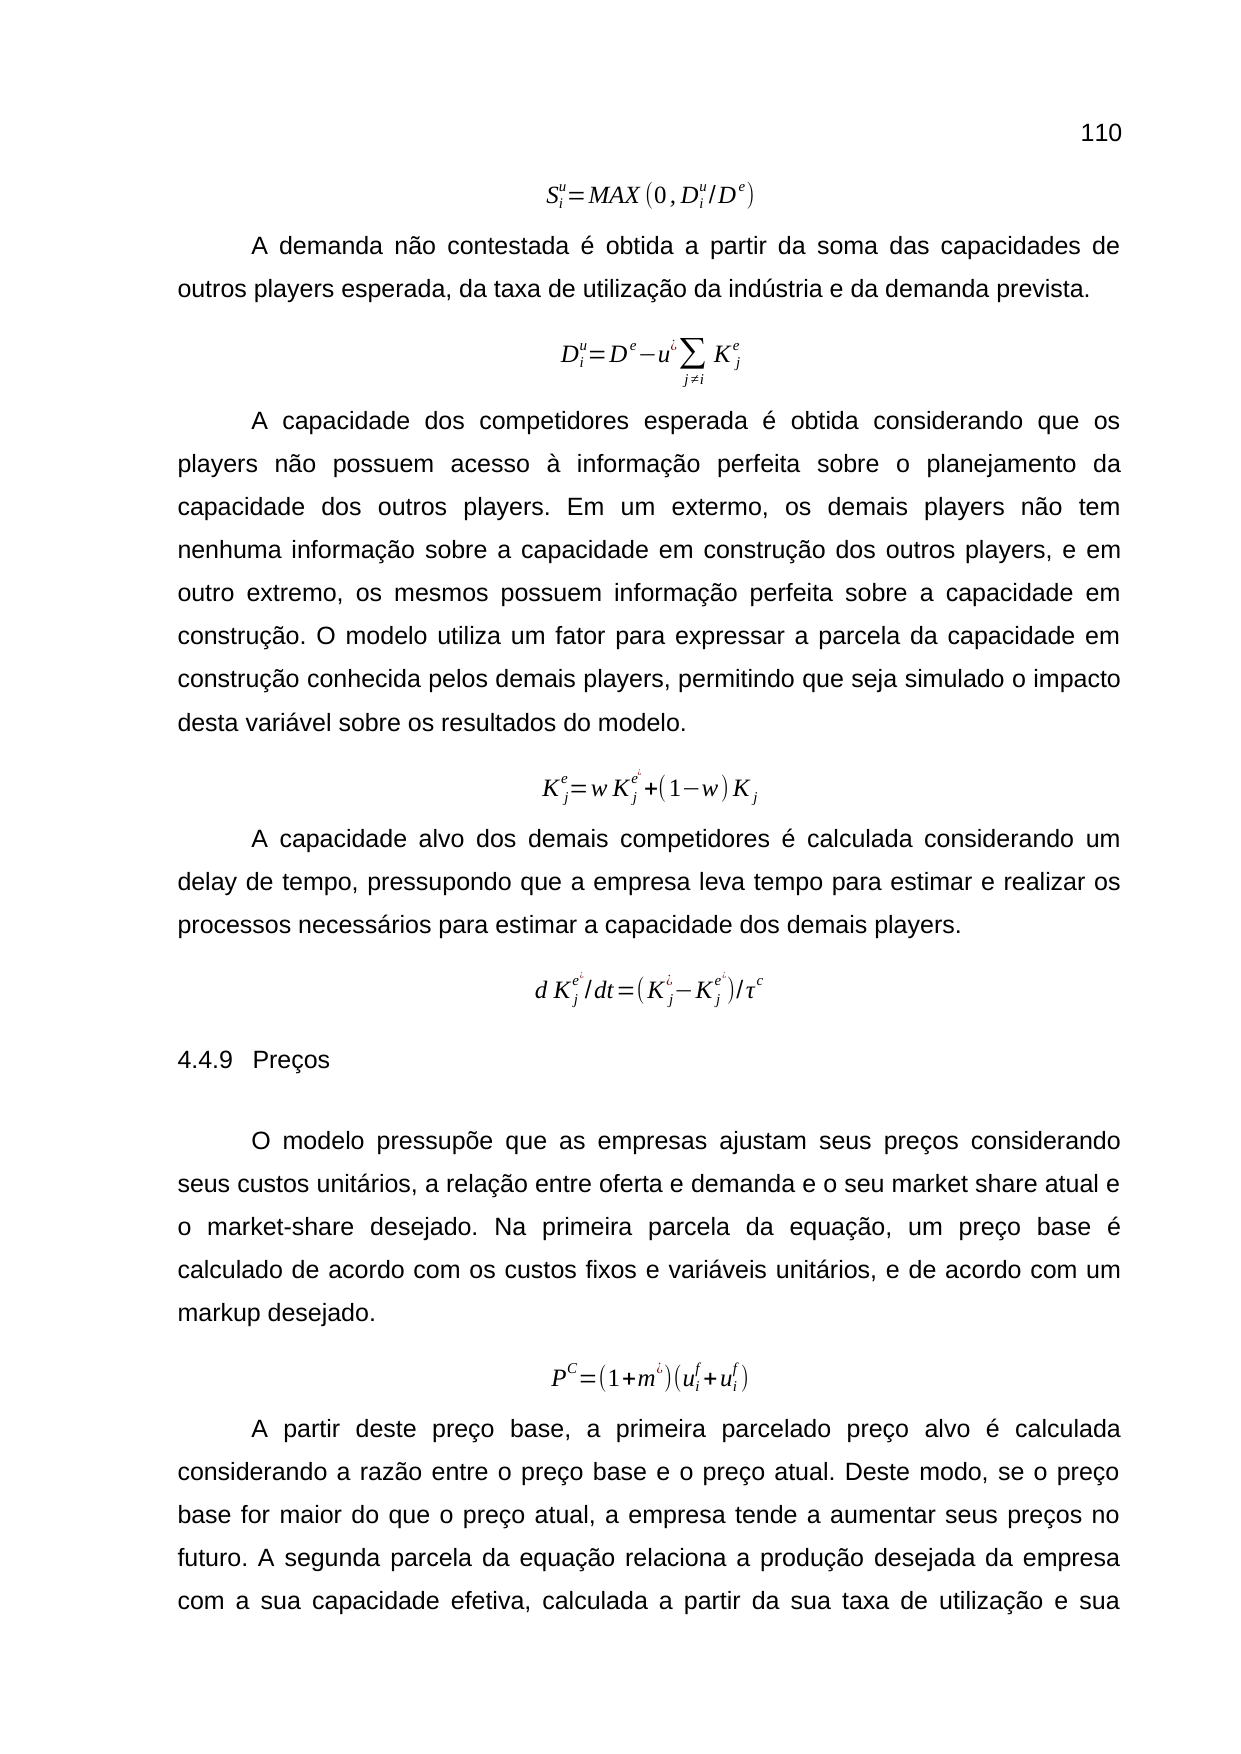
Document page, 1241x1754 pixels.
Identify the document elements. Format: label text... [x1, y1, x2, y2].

text A capacidade alvo dos demais competidores é calculada considerando um delay de tempo, pressupondo que a empresa leva tempo para estimar e realizar os processos necessários para estimar a capacidade dos demais players. [177, 824, 1122, 939]
text A demanda não contestada é obtida a partir da soma das capacidades de outros players esperada, da taxa de utilização da indústria e da demanda prevista. [177, 231, 1122, 303]
subtitle Preços [177, 1045, 1122, 1074]
text A capacidade dos competidores esperada é obtida considerando que os players não possuem acesso à informação perfeita sobre o planejamento da capacidade dos outros players. Em um extermo, os demais players não tem nenhuma informação sobre a capacidade em construção dos outros players, e em outro extremo, os mesmos possuem informação perfeita sobre a capacidade em construção. O modelo utiliza um fator para expressar a parcela da capacidade em construção conhecida pelos demais players, permitindo que seja simulado o impacto desta variável sobre os resultados do modelo. [177, 406, 1122, 736]
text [177, 1414, 1122, 1615]
text O modelo pressupõe que as empresas ajustam seus preços considerando seus custos unitários, a relação entre oferta e demanda e o seu market share atual e o market-share desejado. Na primeira parcela da equação, um preço base é calculado de acordo com os custos fixos e variáveis unitários, e de acordo com um markup desejado. [177, 1126, 1122, 1327]
